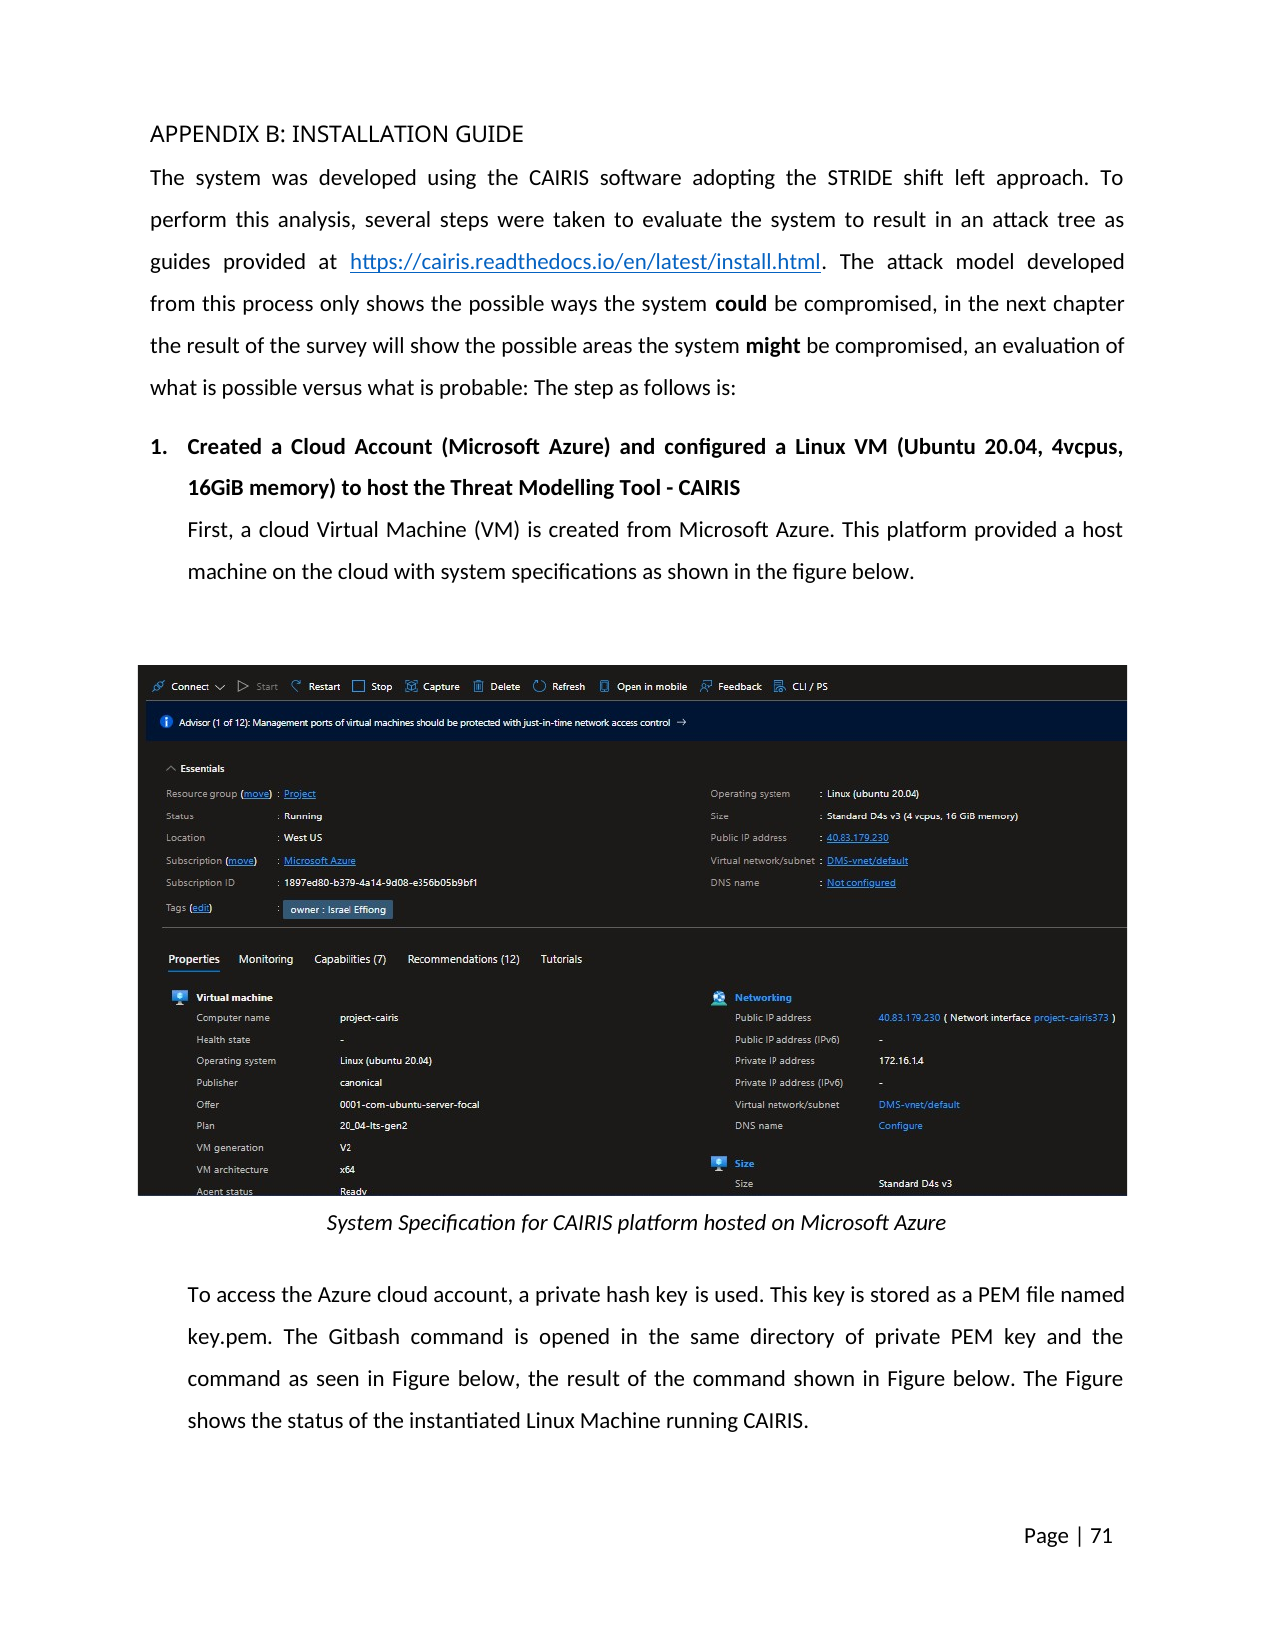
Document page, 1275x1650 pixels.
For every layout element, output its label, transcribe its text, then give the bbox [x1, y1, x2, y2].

text First, a cloud Virtual Machine (VM) is created from Microsoft Azure. This platform provided a host machine on the cloud with system specifications as shown in the figure below. [187, 515, 1125, 585]
subtitle APPENDIX B: INSTALLATION GUIDE [150, 118, 1239, 149]
subtitle Created a Cloud Account (Microsoft Azure) and configured a Linux VM (Ubuntu 20.04, 4vcpus, 16GiB memory) to host the Threat Modelling Tool - CAIRIS [150, 432, 1125, 501]
text System Specification for CAIRIS platform hosted on Microsoft Azure [326, 675, 947, 1236]
text To access the Azure cloud account, a private hash key is used. This key is stored as a PEM file named key.pem. The Gitbash command is opened in the same directory of private PEM key and the command as seen in Figure below, the result of the command shown in Figure below. The Figure shows the status of the instantiated Linux Machine running CAIRIS. [187, 1280, 1126, 1434]
picture [137, 665, 1128, 1196]
text The system was developed using the CAIRIS software adopting the STRIDE shift left approach. To perform this analysis, several steps were taken to evaluate the system to result in an attack tree as guides provided at https://cairis.readthedocs.io/en/latest/install.html. The attack model developed from this process only shows the possible ways the system could be compromised, in the next chapter the result of the survey will show the possible areas the system might be compromised, an evaluation of what is possible versus what is probable: The step as follows is: [150, 163, 1126, 401]
